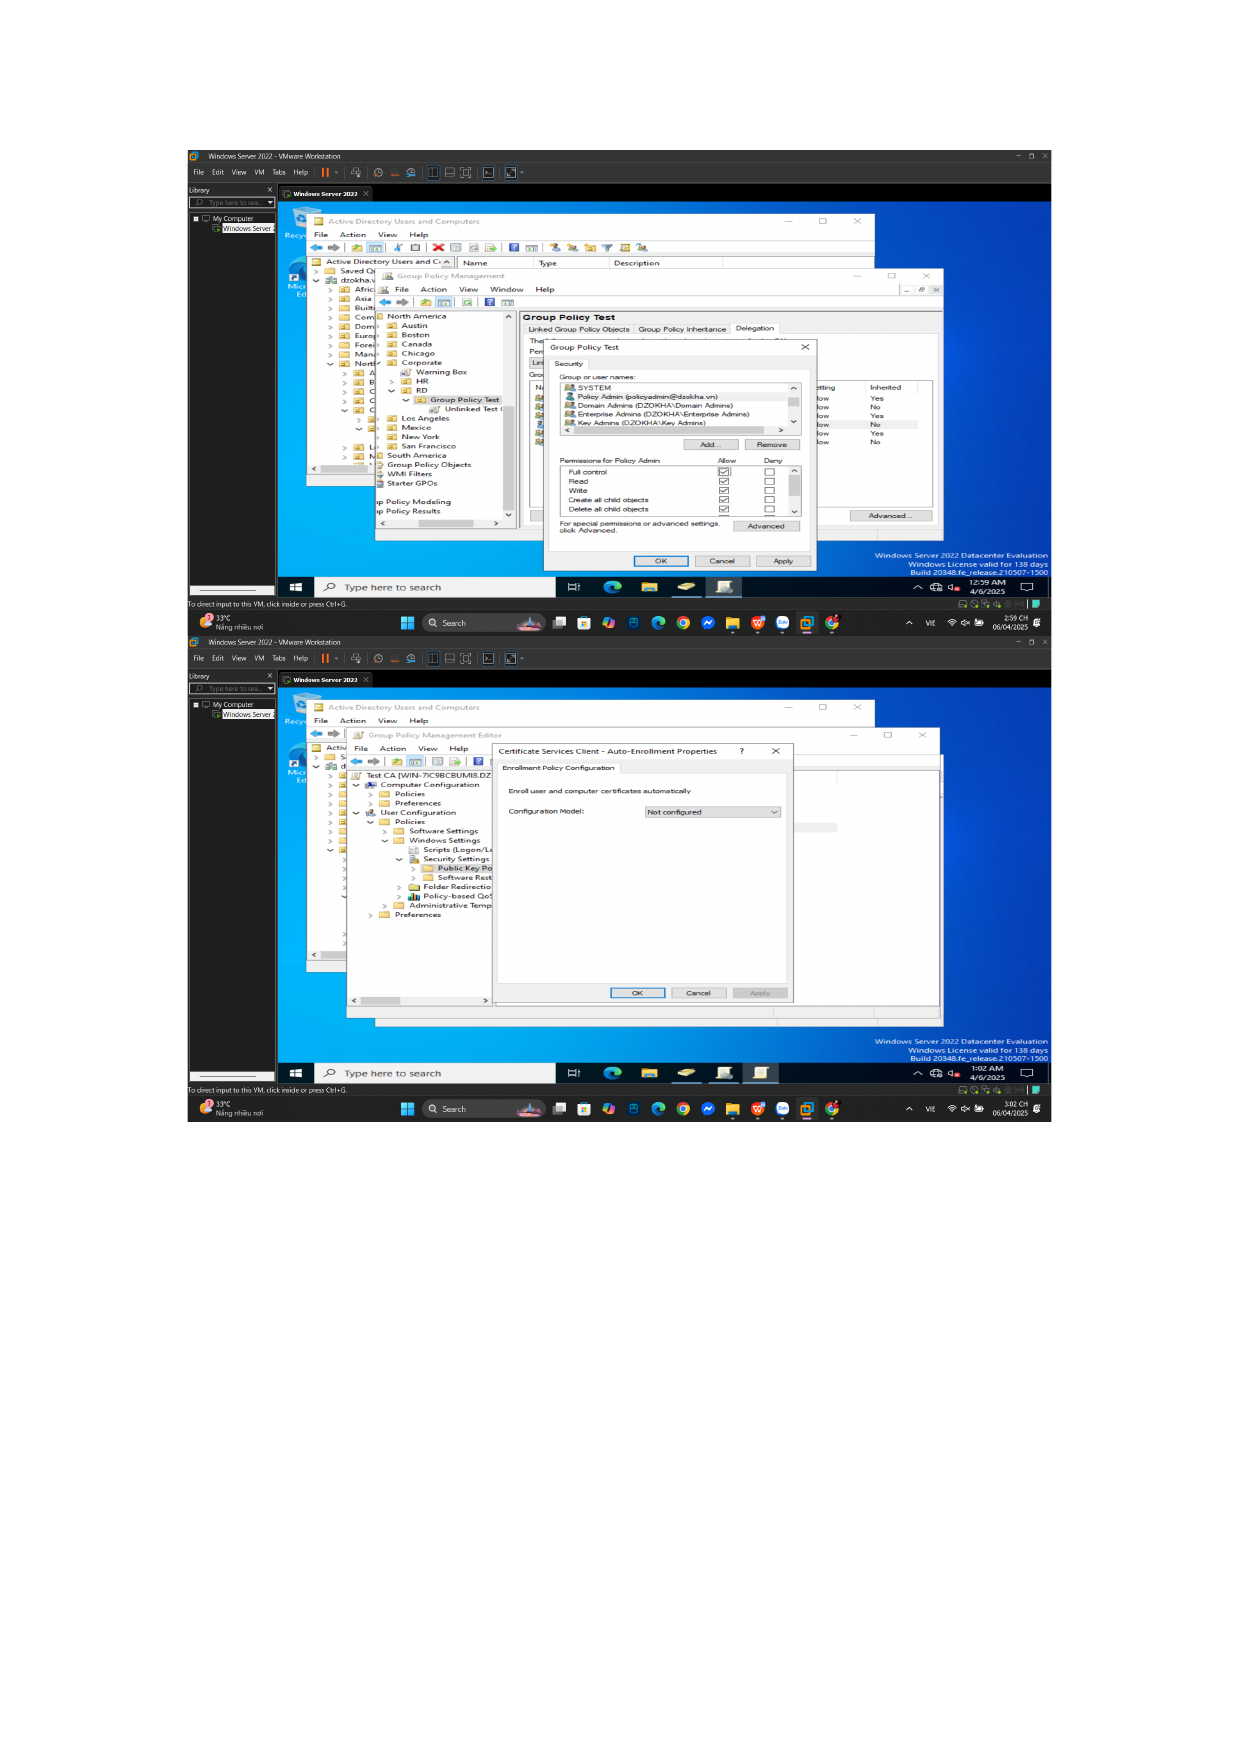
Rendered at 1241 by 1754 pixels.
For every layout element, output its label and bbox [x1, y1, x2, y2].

picture [187, 150, 1052, 1122]
